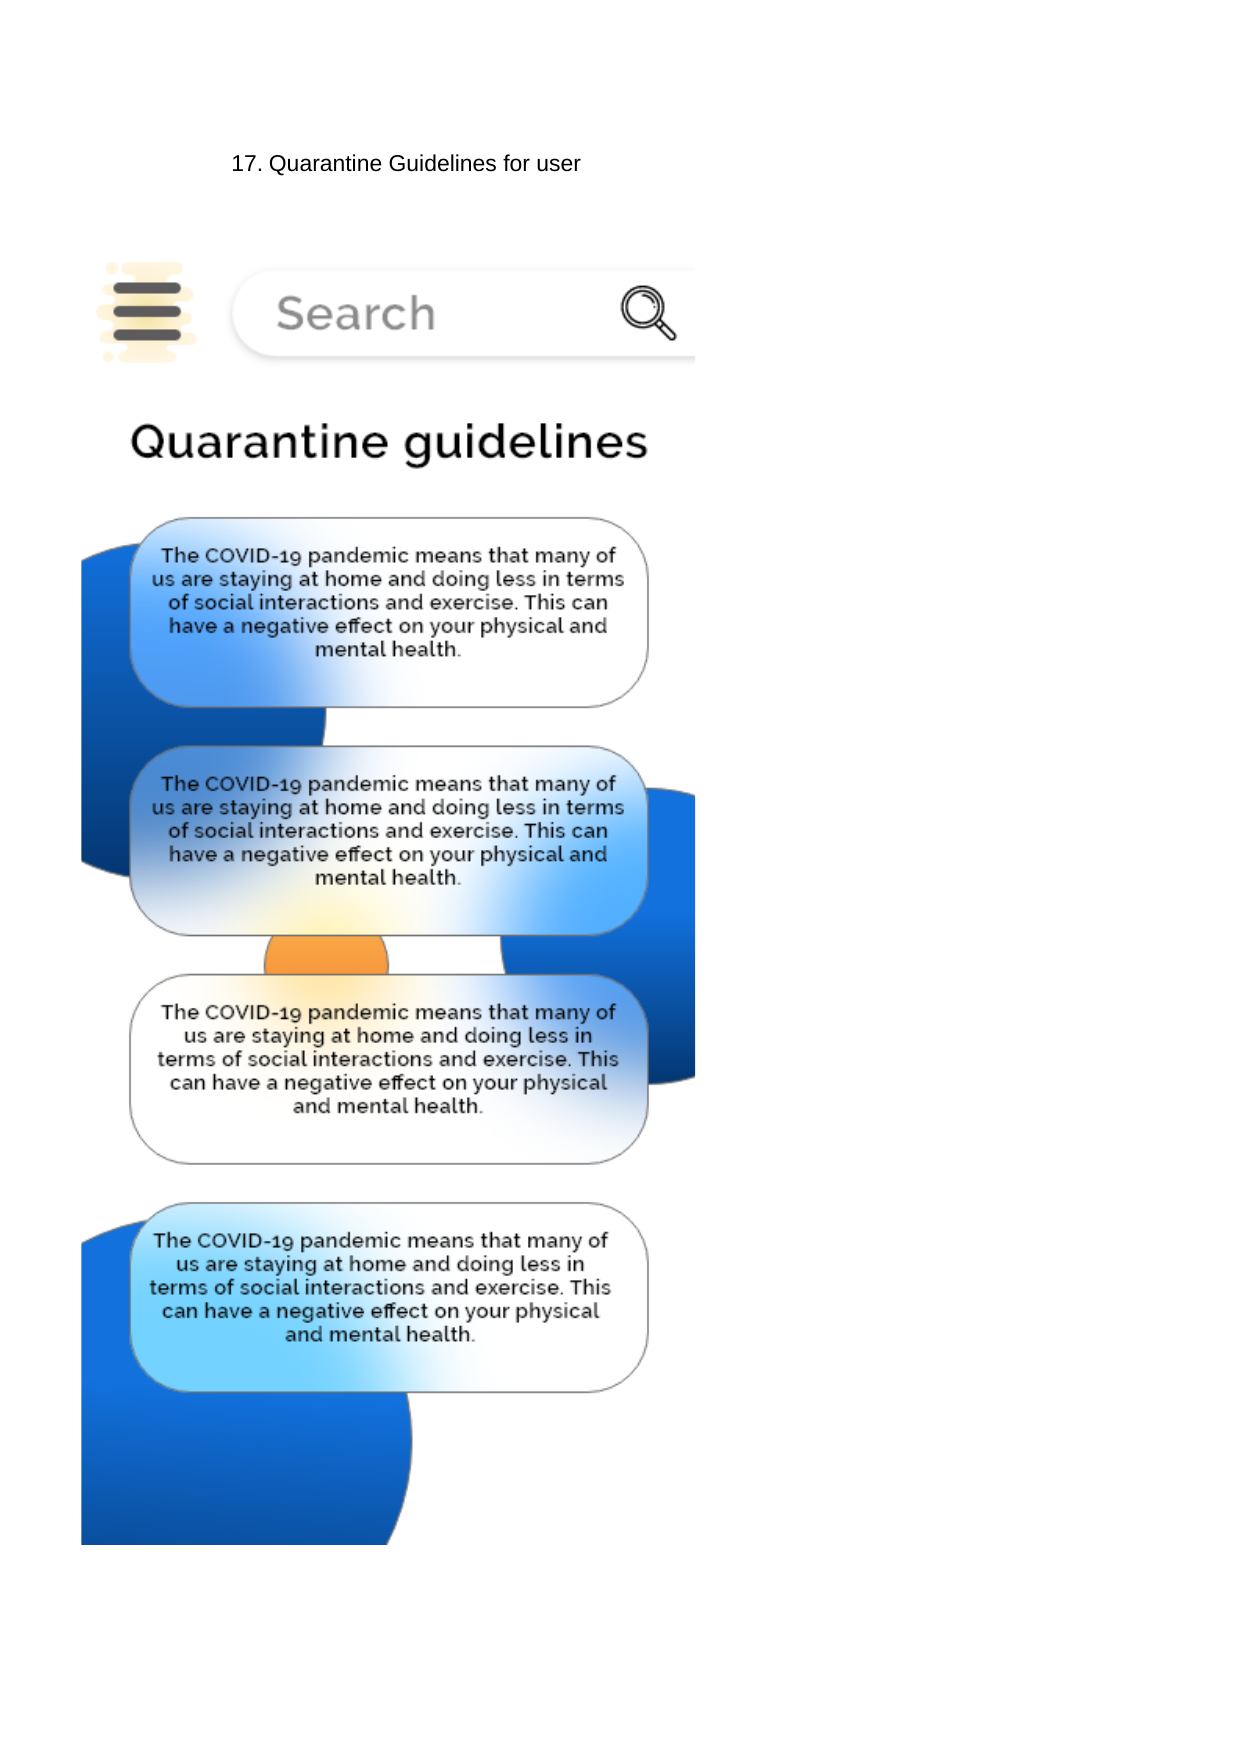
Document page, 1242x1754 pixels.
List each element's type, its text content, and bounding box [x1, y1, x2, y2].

picture [81, 214, 696, 1545]
list Quarantine Guidelines for user [231, 150, 1090, 176]
